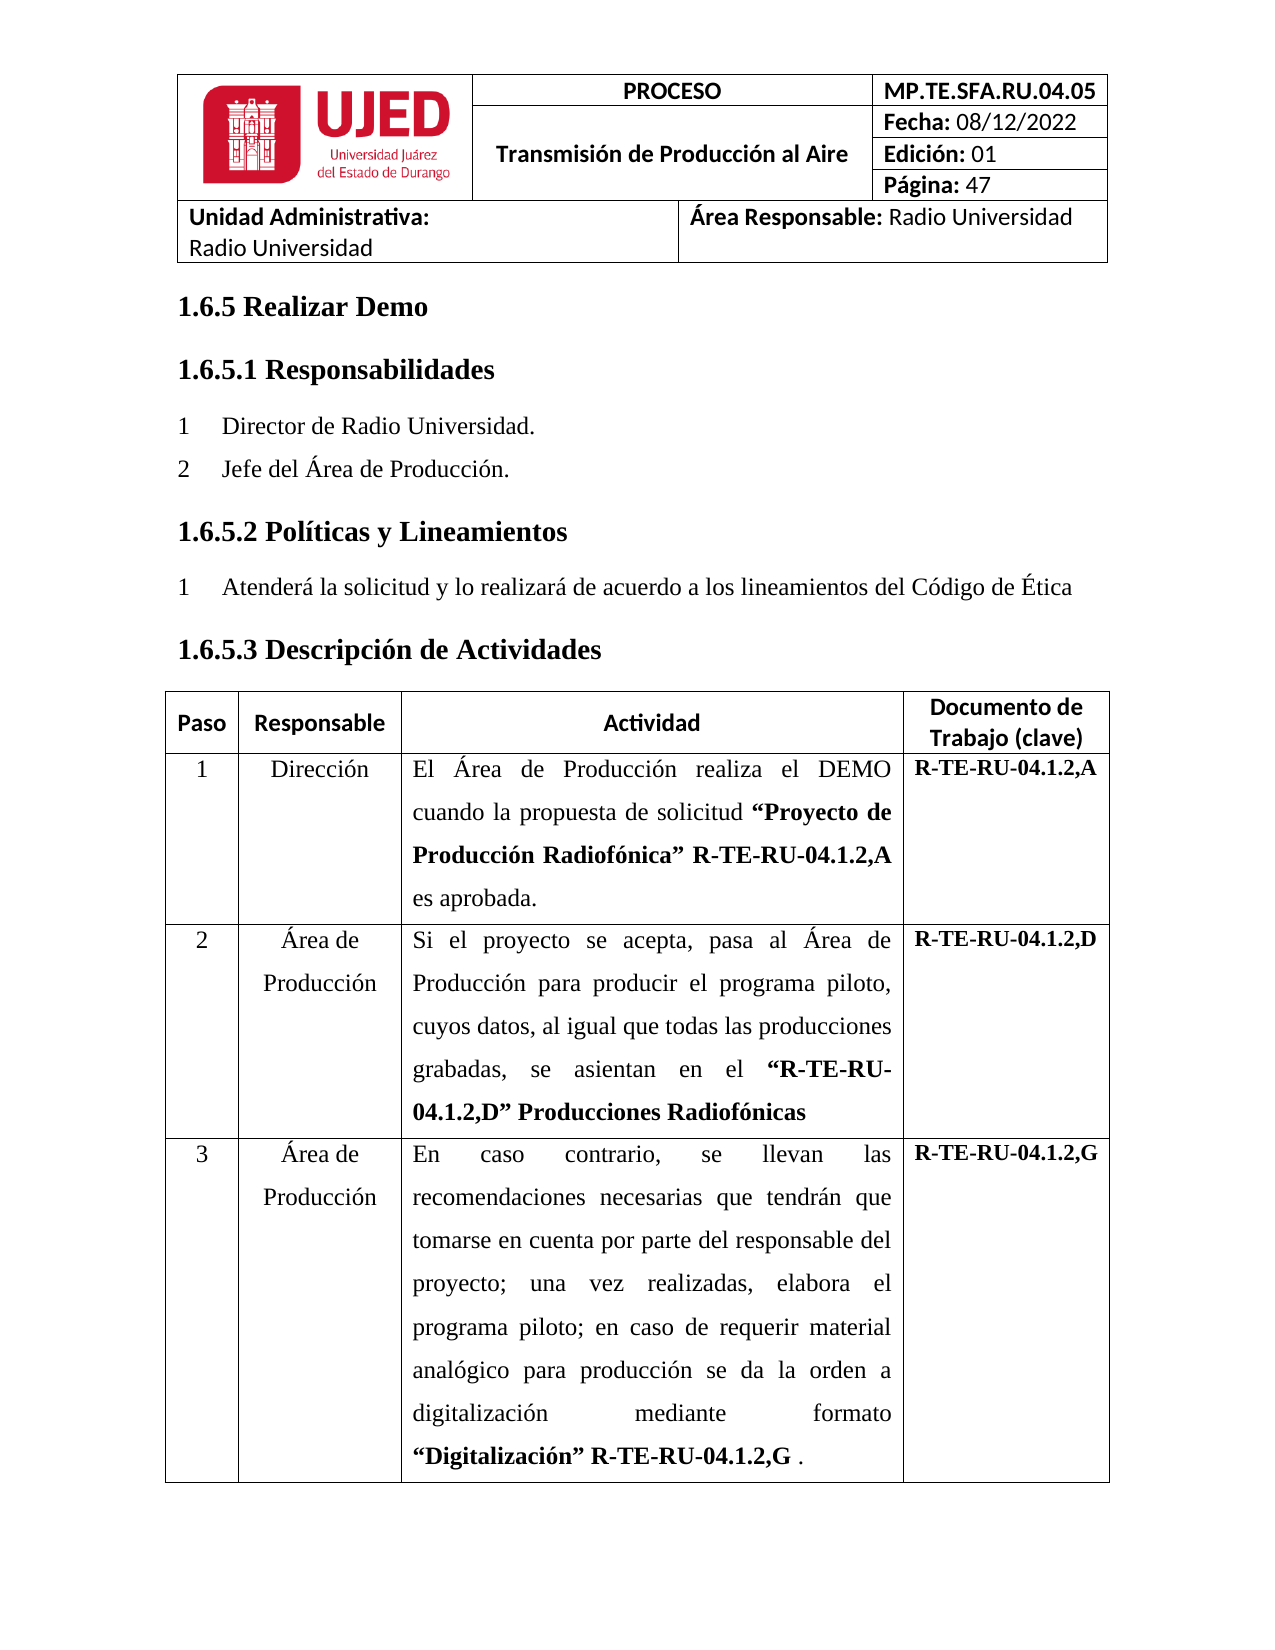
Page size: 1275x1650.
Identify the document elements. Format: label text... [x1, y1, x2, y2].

table_header Documento de Trabajo (clave) [904, 692, 1109, 753]
table_header Responsable [239, 692, 401, 753]
subtitle 1.6.5.2 Políticas y Lineamientos [177, 514, 1098, 547]
table_cell R-TE-RU-04.1.2,G [904, 1139, 1109, 1482]
table_cell El Área de Producción realiza el DEMO cuando la propuesta de solicitud “Proyecto de Producción Radiofónica” R-TE-RU-04.1.2,A es aprobada. [402, 754, 903, 924]
table_cell R-TE-RU-04.1.2,A [904, 754, 1109, 924]
list Atenderá la solicitud y lo realizará de acuerdo a los lineamientos del Código de Ética [177, 572, 1098, 601]
table_header Actividad [402, 692, 903, 753]
subtitle 1.6.5 Realizar Demo [177, 289, 1098, 322]
table_header Paso [166, 692, 238, 753]
table_cell Área de Producción [239, 925, 401, 1138]
table_cell 1 [166, 754, 238, 924]
subtitle 1.6.5.3 Descripción de Actividades [177, 632, 1098, 666]
picture [188, 75, 457, 193]
table_cell Si el proyecto se acepta, pasa al Área de Producción para producir el programa piloto, cuyos datos, al igual que todas las producciones grabadas, se asientan en el “R-TE-RU-04.1.2,D” Producciones Radiofónicas [402, 925, 903, 1138]
table_cell Dirección [239, 754, 401, 924]
table_cell 2 [166, 925, 238, 1138]
subtitle 1.6.5.1 Responsabilidades [177, 352, 1098, 386]
list Jefe del Área de Producción. [177, 454, 1098, 483]
list Director de Radio Universidad. [177, 411, 1098, 439]
table_cell R-TE-RU-04.1.2,D [904, 925, 1109, 1138]
table_cell En caso contrario, se llevan las recomendaciones necesarias que tendrán que tomarse en cuenta por parte del responsable del proyecto; una vez realizadas, elabora el programa piloto; en caso de requerir material analógico para producción se da la orden a digitalización mediante formato “Digitalización” R-TE-RU-04.1.2,G . [402, 1139, 903, 1482]
table_cell 3 [166, 1139, 238, 1482]
table_cell Área de Producción [239, 1139, 401, 1482]
